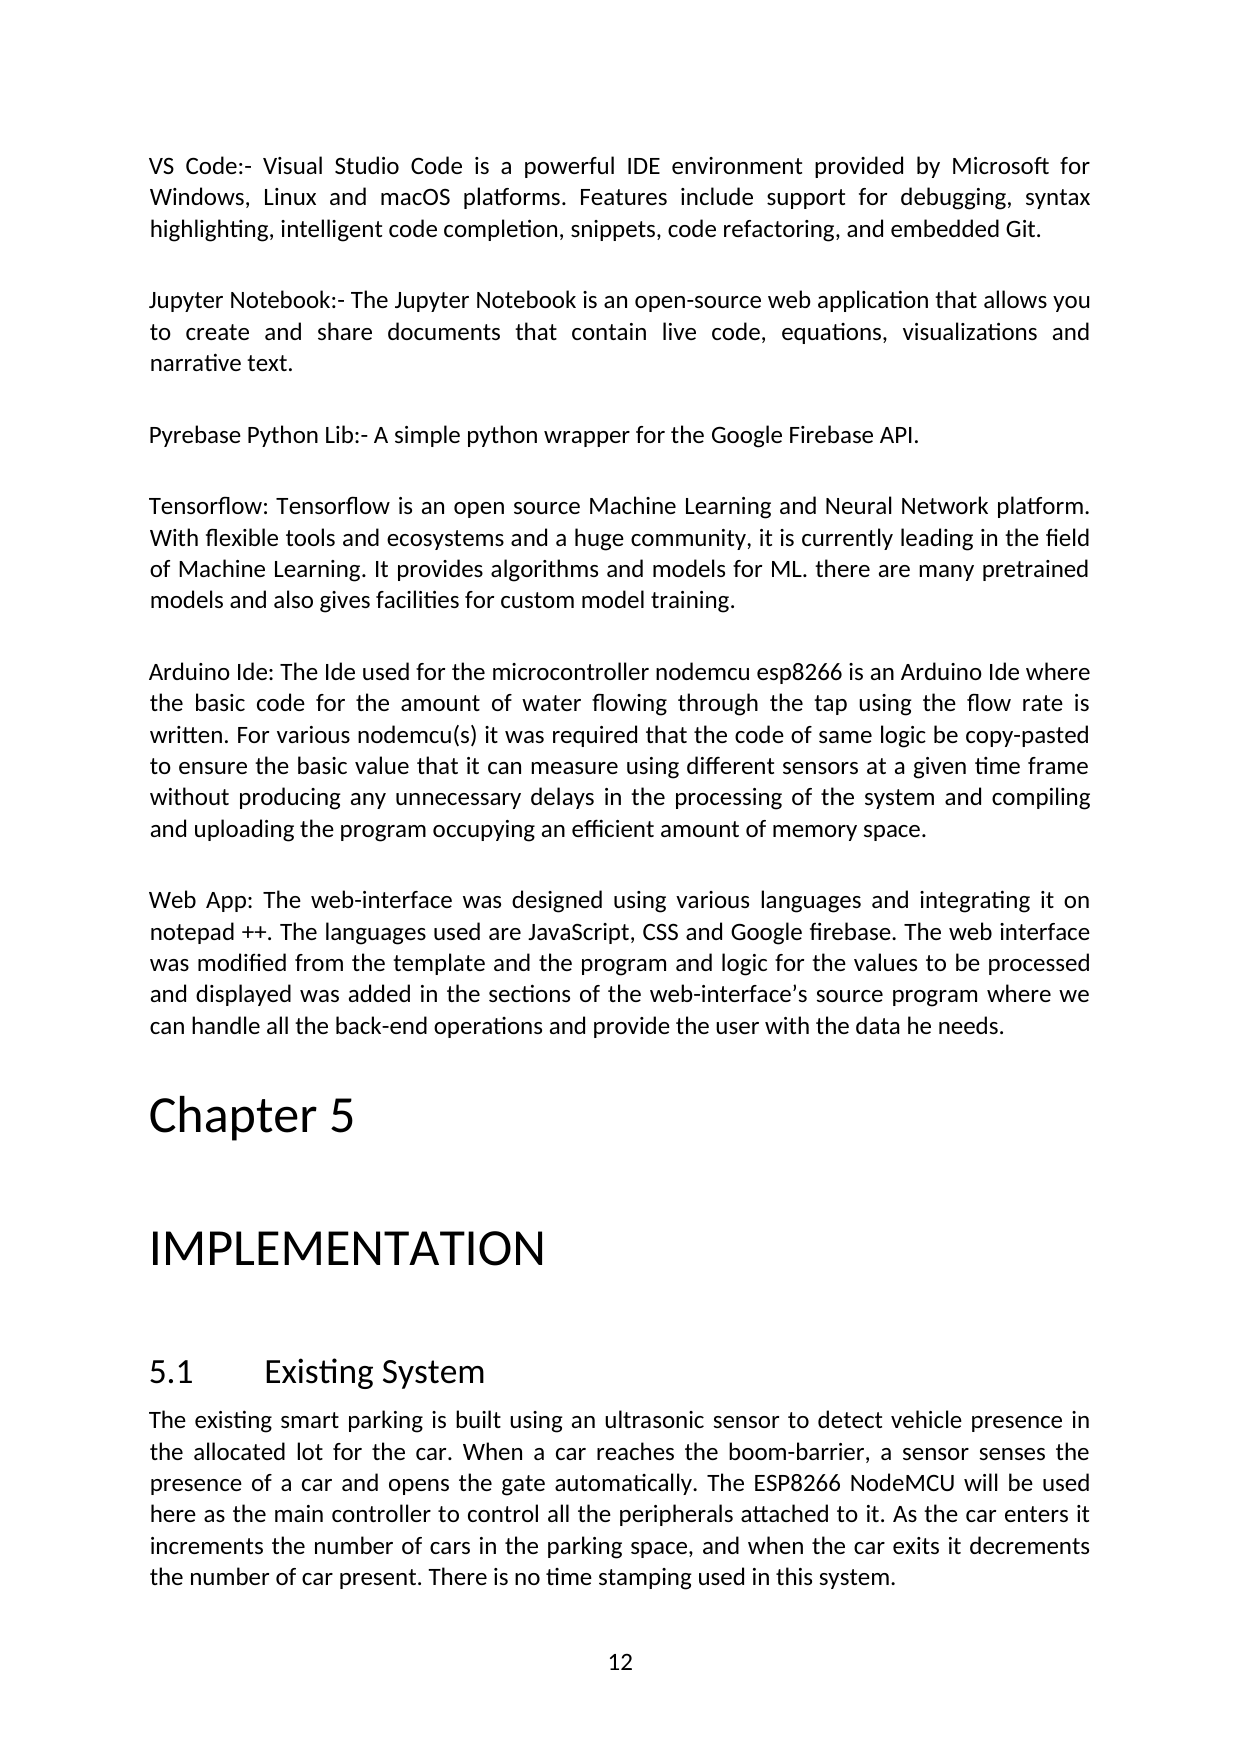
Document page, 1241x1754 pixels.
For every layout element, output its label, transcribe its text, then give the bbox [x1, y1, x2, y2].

subtitle 5.1 Existing System [148, 1349, 1240, 1392]
text Pyrebase Python Lib:- A simple python wrapper for the Google Firebase API. [148, 419, 1092, 449]
text Tensorflow: Tensorflow is an open source Machine Learning and Neural Network platform. With flexible tools and ecosystems and a huge community, it is currently leading in the field of Machine Learning. It provides algorithms and models for ML. there are many pretrained models and also gives facilities for custom model training. [148, 490, 1092, 615]
text Jupyter Notebook:- The Jupyter Notebook is an open-source web application that allows you to create and share documents that contain live code, equations, visualizations and narrative text. [148, 284, 1092, 378]
text Arduino Ide: The Ide used for the microcontroller nodemcu esp8266 is an Arduino Ide where the basic code for the amount of water flowing through the tap using the flow rate is written. For various nodemcu(s) it was required that the code of same logic be copy-pasted to ensure the basic value that it can measure using different sensors at a given time frame without producing any unnecessary delays in the processing of the system and compiling and uploading the program occupying an efficient amount of memory space. [148, 656, 1092, 843]
text The existing smart parking is built using an ultrasonic sensor to detect vehicle presence in the allocated lot for the car. When a car reaches the boom-barrier, a sensor senses the presence of a car and opens the gate automatically. The ESP8266 NodeMCU will be used here as the main controller to control all the peripherals attached to it. As the car enters it increments the number of cars in the parking space, and when the car exits it decrements the number of car present. There is no time stamping used in this system. [148, 1404, 1092, 1592]
text Web App: The web-interface was designed using various languages and integrating it on notepad ++. The languages used are JavaScript, CSS and Google firebase. The web interface was modified from the template and the program and logic for the values to be processed and displayed was added in the sections of the web-interface’s source program where we can handle all the back-end operations and provide the user with the data he needs. [148, 884, 1092, 1041]
text VS Code:- Visual Studio Code is a powerful IDE environment provided by Microsoft for Windows, Linux and macOS platforms. Features include support for debugging, syntax highlighting, intelligent code completion, snippets, code refactoring, and embedded Git. [148, 150, 1092, 243]
text Chapter 5 [148, 1082, 902, 1145]
subtitle IMPLEMENTATION [148, 1215, 902, 1279]
